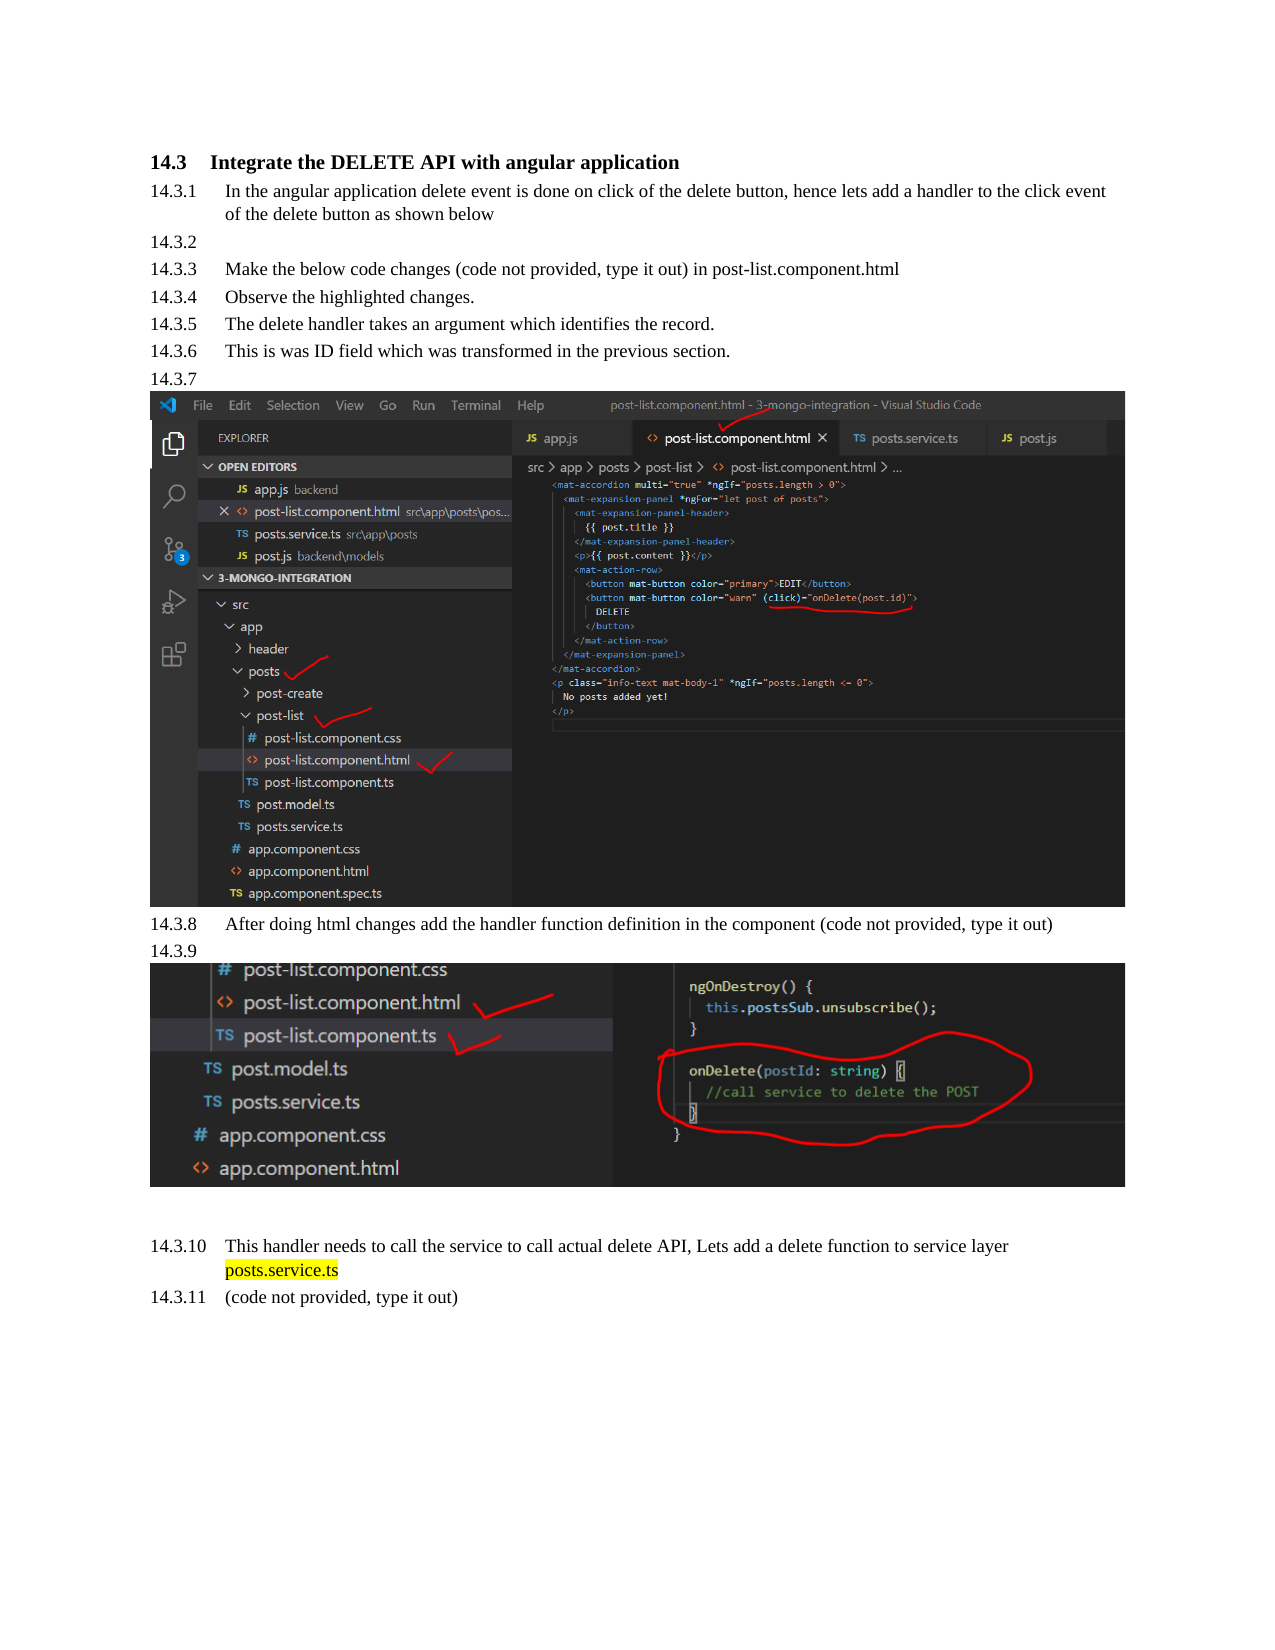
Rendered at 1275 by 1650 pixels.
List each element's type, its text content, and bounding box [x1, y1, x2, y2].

subtitle Integrate the DELETE API with angular application [150, 150, 1125, 174]
subtitle After doing html changes add the handler function definition in the component (code not provided, type it out) [150, 912, 1125, 934]
subtitle Make the below code changes (code not provided, type it out) in post-list.component.html [150, 258, 1125, 280]
picture [150, 963, 1125, 1187]
subtitle (code not provided, type it out) [150, 1286, 1125, 1307]
subtitle The delete handler takes an argument which identifies the record. [150, 313, 1125, 334]
subtitle Observe the highlighted changes. [150, 286, 1125, 307]
picture [150, 391, 1125, 907]
subtitle In the angular application delete event is done on click of the delete button, hence lets add a handler to the click event of the delete button as shown below [150, 180, 1125, 225]
subtitle This handler needs to call the service to call actual delete API, Lets add a delete function to service layer posts.service.ts [150, 1235, 1125, 1280]
subtitle This is was ID field which was transformed in the previous section. [150, 340, 1125, 362]
